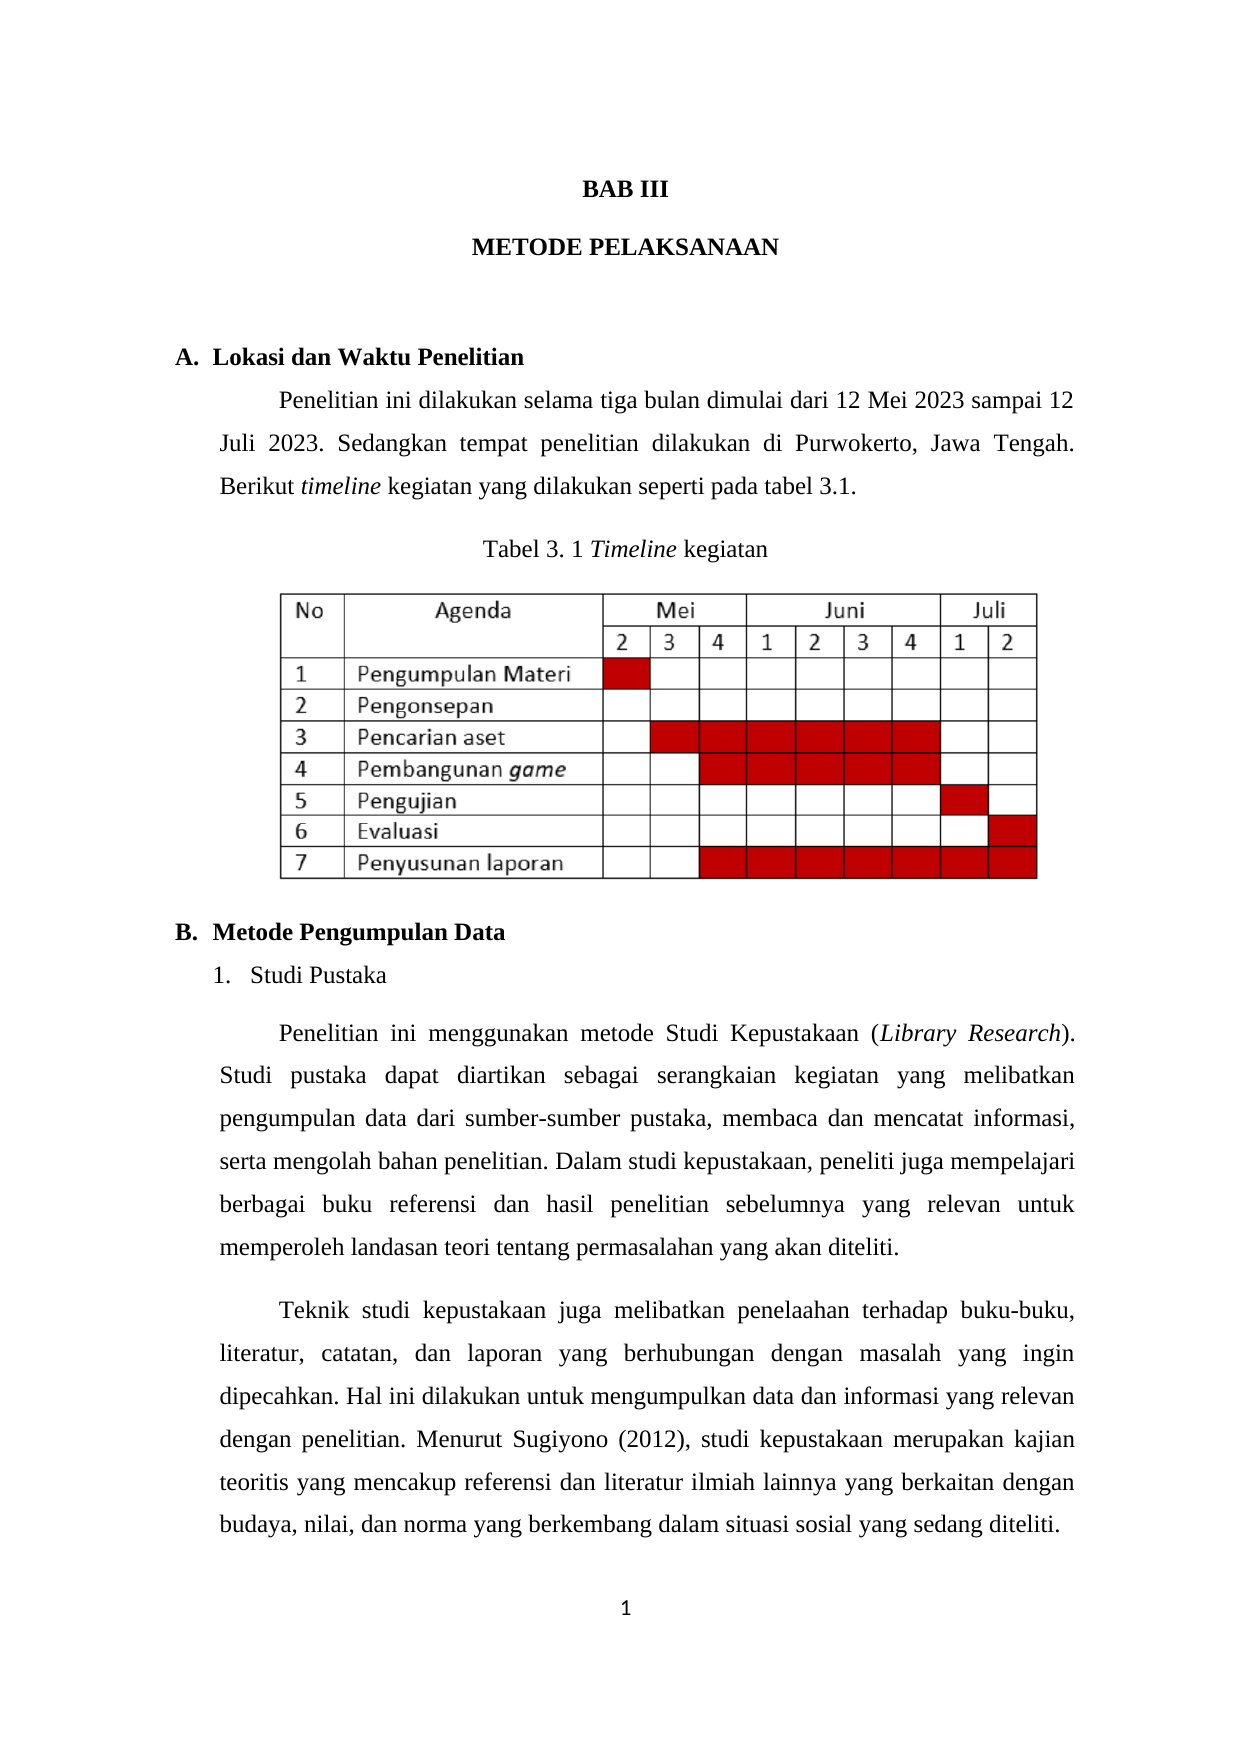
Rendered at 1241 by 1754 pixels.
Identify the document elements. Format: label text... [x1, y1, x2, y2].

text Teknik studi kepustakaan juga melibatkan penelaahan terhadap buku-buku, literatur, catatan, dan laporan yang berhubungan dengan masalah yang ingin dipecahkan. Hal ini dilakukan untuk mengumpulkan data dan informasi yang relevan dengan penelitian. Menurut Sugiyono (2012), studi kepustakaan merupakan kajian teoritis yang mencakup referensi dan literatur ilmiah lainnya yang berkaitan dengan budaya, nilai, dan norma yang berkembang dalam situasi sosial yang sedang diteliti. [219, 1295, 1076, 1538]
subtitle Metode Pengumpulan Data [175, 917, 1076, 946]
text Tabel 3. 1 Timeline kegiatan [175, 534, 1076, 563]
subtitle BAB III METODE PELAKSANAAN [175, 174, 1076, 260]
list Studi Pustaka [212, 960, 1076, 989]
picture [278, 584, 1043, 883]
text Penelitian ini dilakukan selama tiga bulan dimulai dari 12 Mei 2023 sampai 12 Juli 2023. Sedangkan tempat penelitian dilakukan di Purwokerto, Jawa Tengah. Berikut timeline kegiatan yang dilakukan seperti pada tabel 3.1. [219, 385, 1076, 500]
text Penelitian ini menggunakan metode Studi Kepustakaan (Library Research). Studi pustaka dapat diartikan sebagai serangkaian kegiatan yang melibatkan pengumpulan data dari sumber-sumber pustaka, membaca dan mencatat informasi, serta mengolah bahan penelitian. Dalam studi kepustakaan, peneliti juga mempelajari berbagai buku referensi dan hasil penelitian sebelumnya yang relevan untuk memperoleh landasan teori tentang permasalahan yang akan diteliti. [219, 1018, 1076, 1261]
subtitle Lokasi dan Waktu Penelitian [175, 342, 1076, 371]
